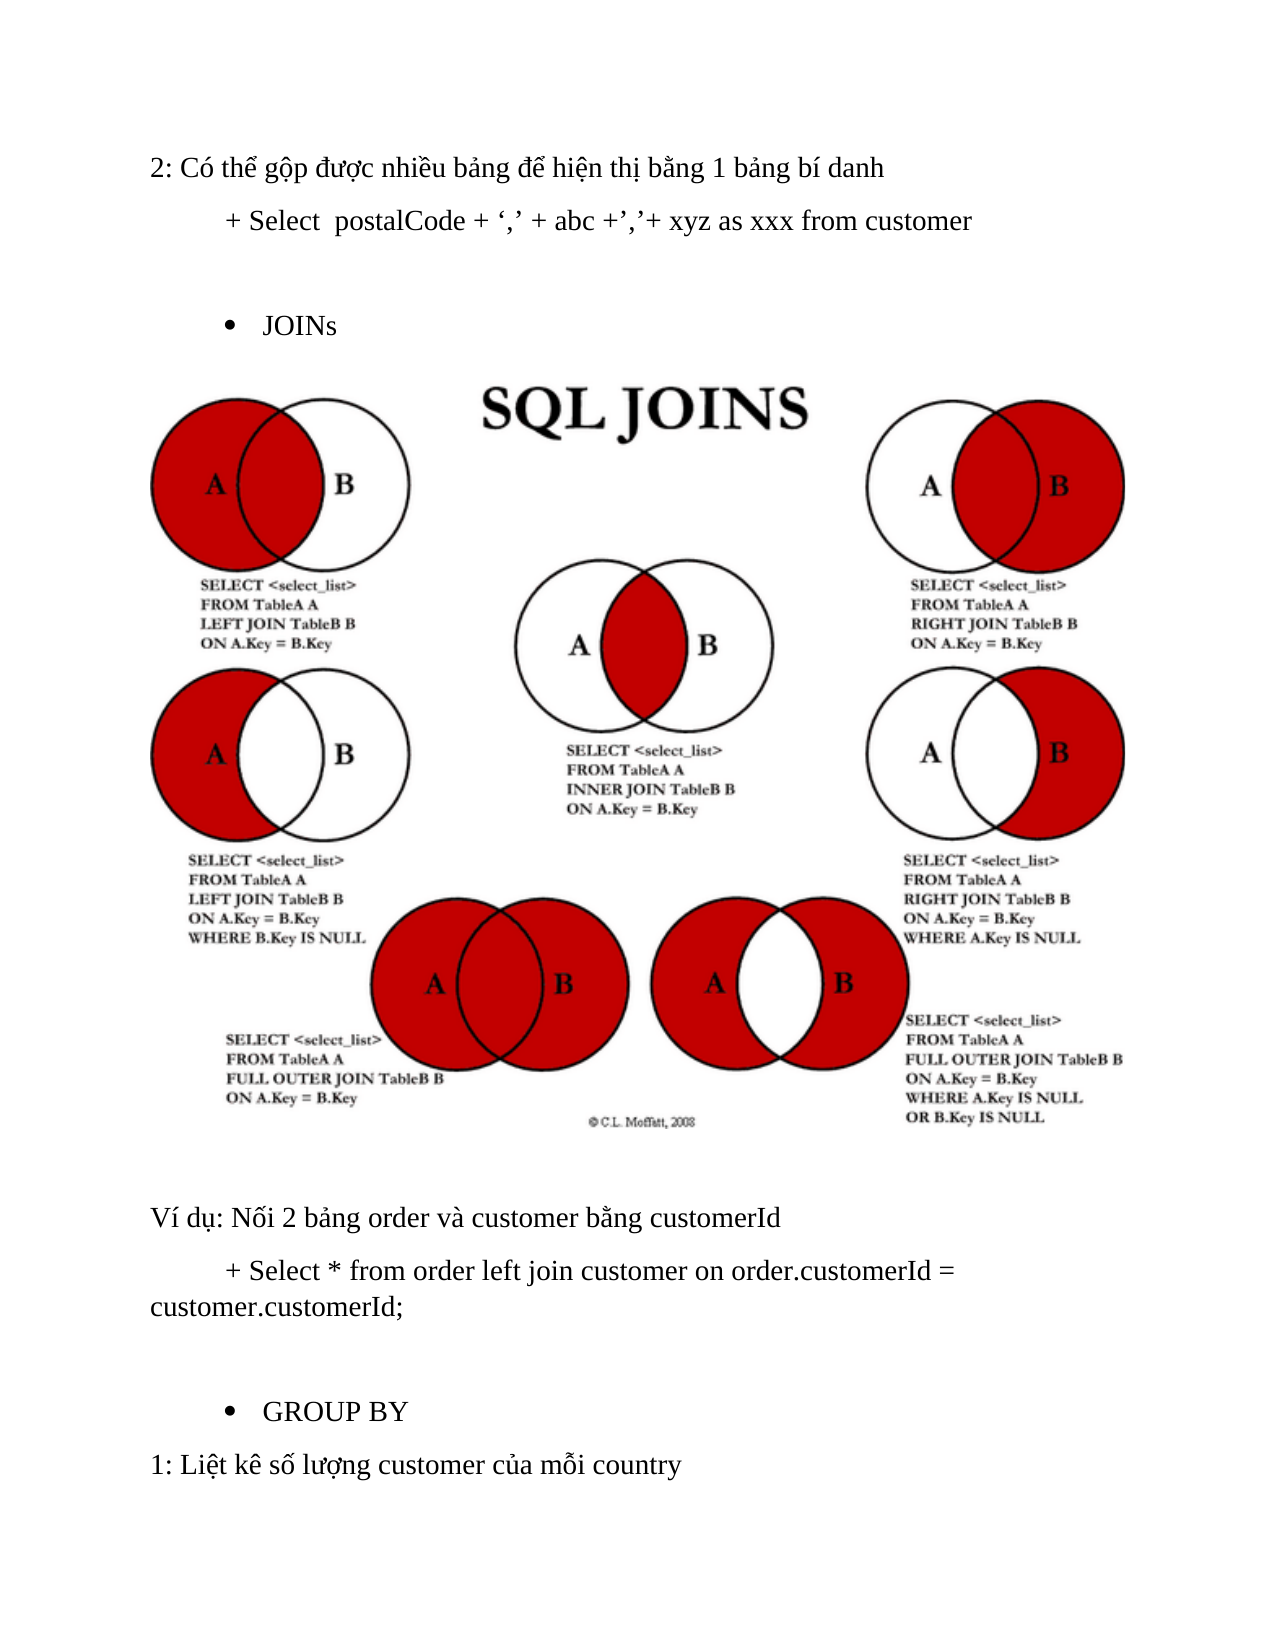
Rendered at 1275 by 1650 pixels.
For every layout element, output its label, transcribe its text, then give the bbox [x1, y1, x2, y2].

list GROUP BY [225, 1394, 1125, 1428]
picture [150, 361, 1125, 1129]
list JOINs [225, 308, 1125, 342]
text + Select postalCode + ‘,’ + abc +’,’+ xyz as xxx from customer [150, 203, 1125, 236]
text + Select * from order left join customer on order.customerId = customer.customerId; [150, 1253, 1125, 1322]
text Ví dụ: Nối 2 bảng order và customer bằng customerId [150, 1200, 1125, 1233]
text 1: Liệt kê số lượng customer của mỗi country [150, 1447, 1125, 1481]
text 2: Có thể gộp được nhiều bảng để hiện thị bằng 1 bảng bí danh [150, 150, 1125, 183]
